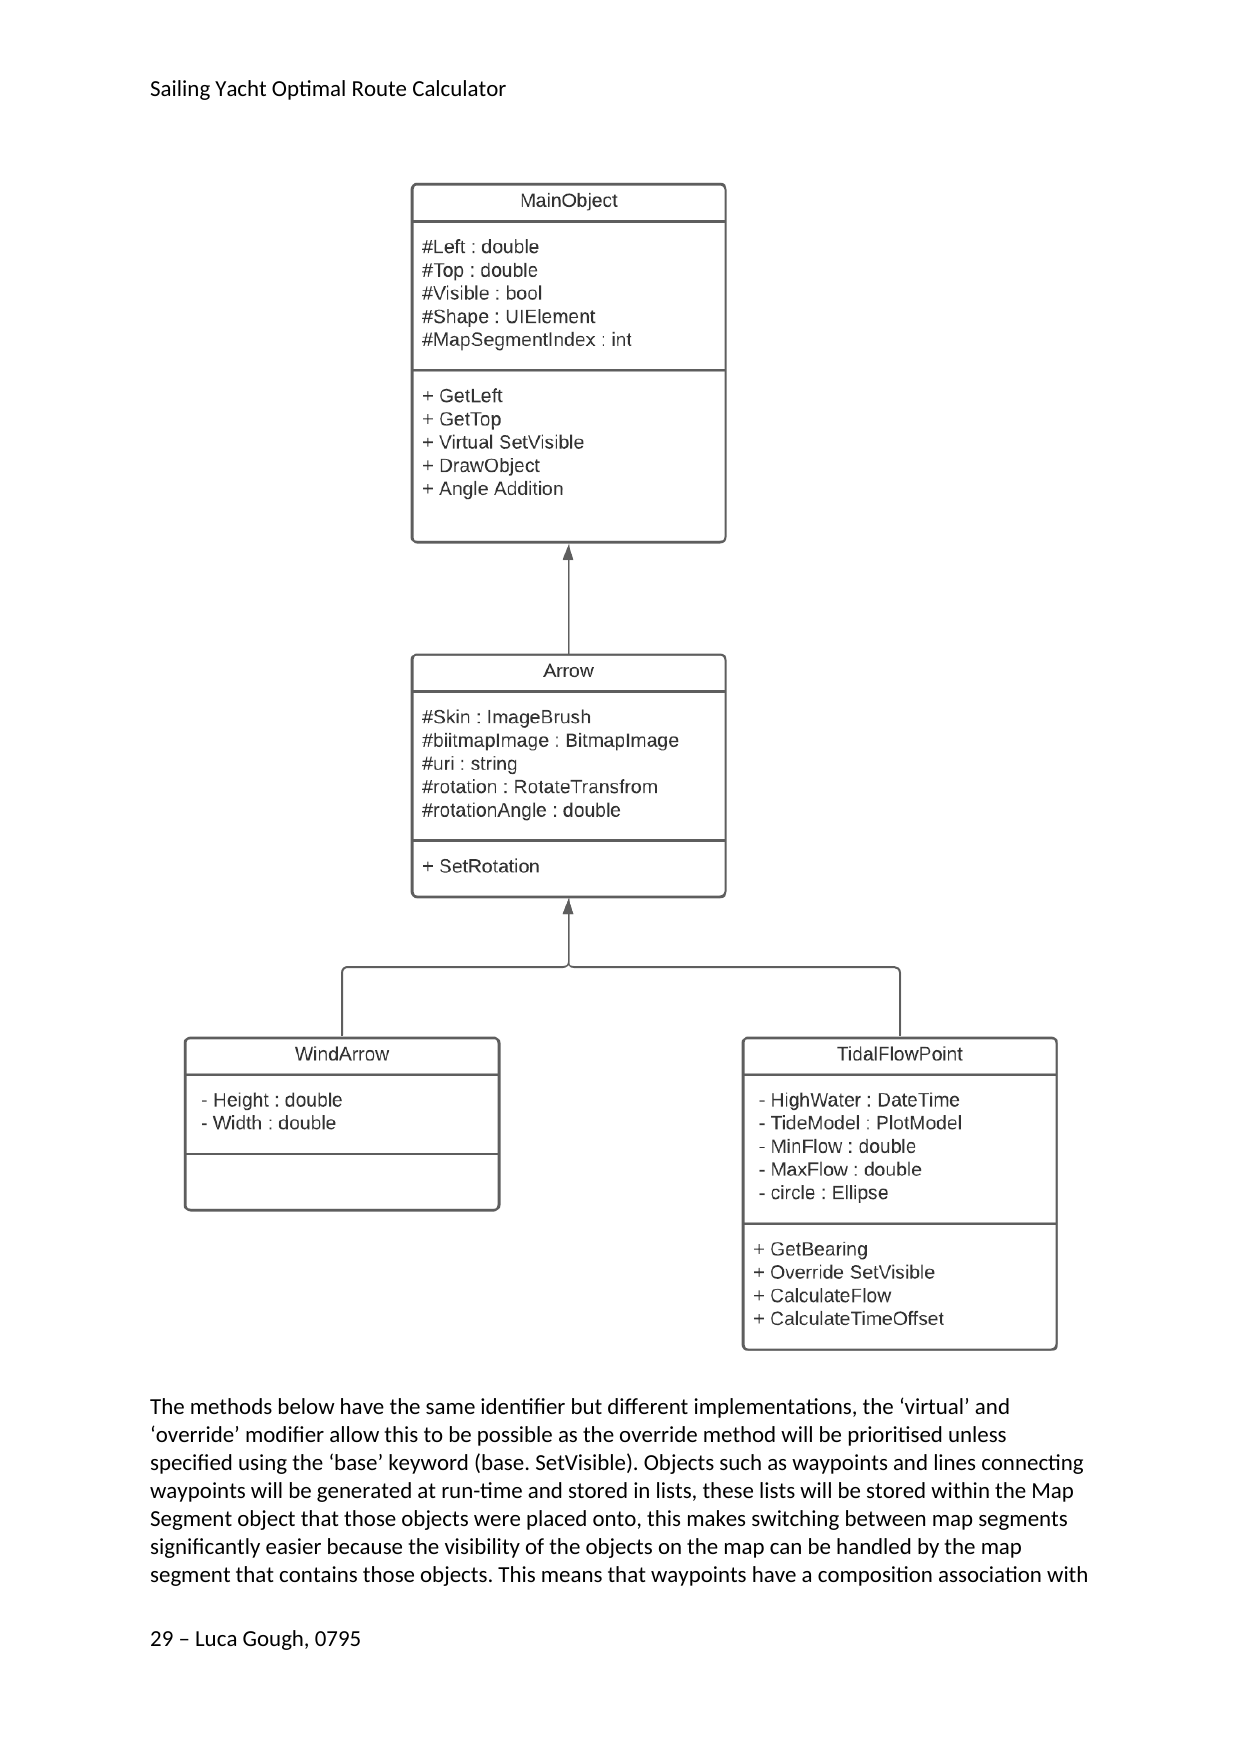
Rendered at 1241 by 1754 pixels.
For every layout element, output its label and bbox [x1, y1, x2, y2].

text [150, 1392, 1090, 1588]
picture [150, 150, 1091, 1384]
